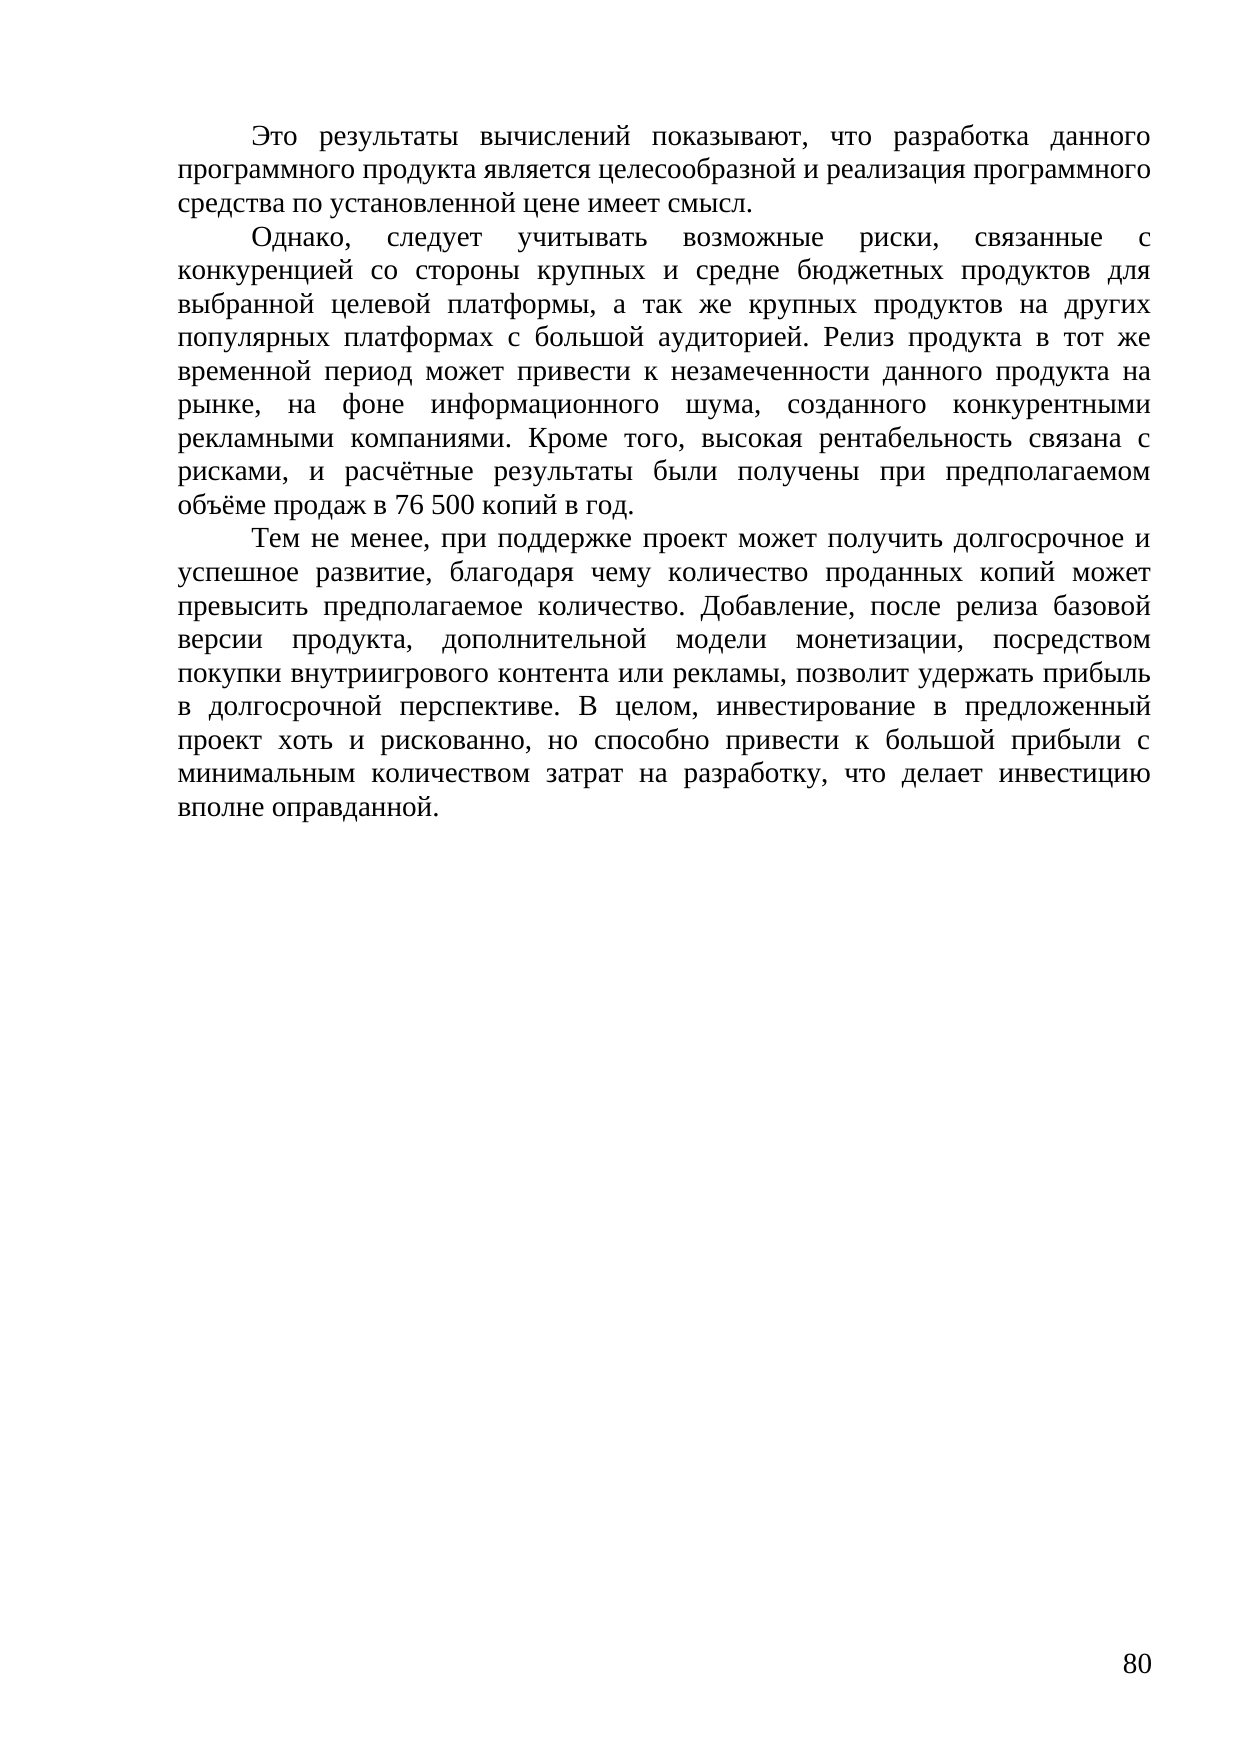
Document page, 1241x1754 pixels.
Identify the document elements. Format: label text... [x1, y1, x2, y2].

text Это результаты вычислений показывают, что разработка данного программного продукта является целесообразной и реализация программного средства по установленной цене имеет смысл. [177, 118, 1152, 219]
text Однако, следует учитывать возможные риски, связанные с конкуренцией со стороны крупных и средне бюджетных продуктов для выбранной целевой платформы, а так же крупных продуктов на других популярных платформах с большой аудиторией. Релиз продукта в тот же временной период может привести к незамеченности данного продукта на рынке, на фоне информационного шума, созданного конкурентными рекламными компаниями. Кроме того, высокая рентабельность связана с рисками, и расчётные результаты были получены при предполагаемом объёме продаж в 76 500 копий в год. [177, 219, 1152, 521]
text Тем не менее, при поддержке проект может получить долгосрочное и успешное развитие, благодаря чему количество проданных копий может превысить предполагаемое количество. Добавление, после релиза базовой версии продукта, дополнительной модели монетизации, посредством покупки внутриигрового контента или рекламы, позволит удержать прибыль в долгосрочной перспективе. В целом, инвестирование в предложенный проект хоть и рискованно, но способно привести к большой прибыли с минимальным количеством затрат на разработку, что делает инвестицию вполне оправданной. [177, 521, 1152, 822]
